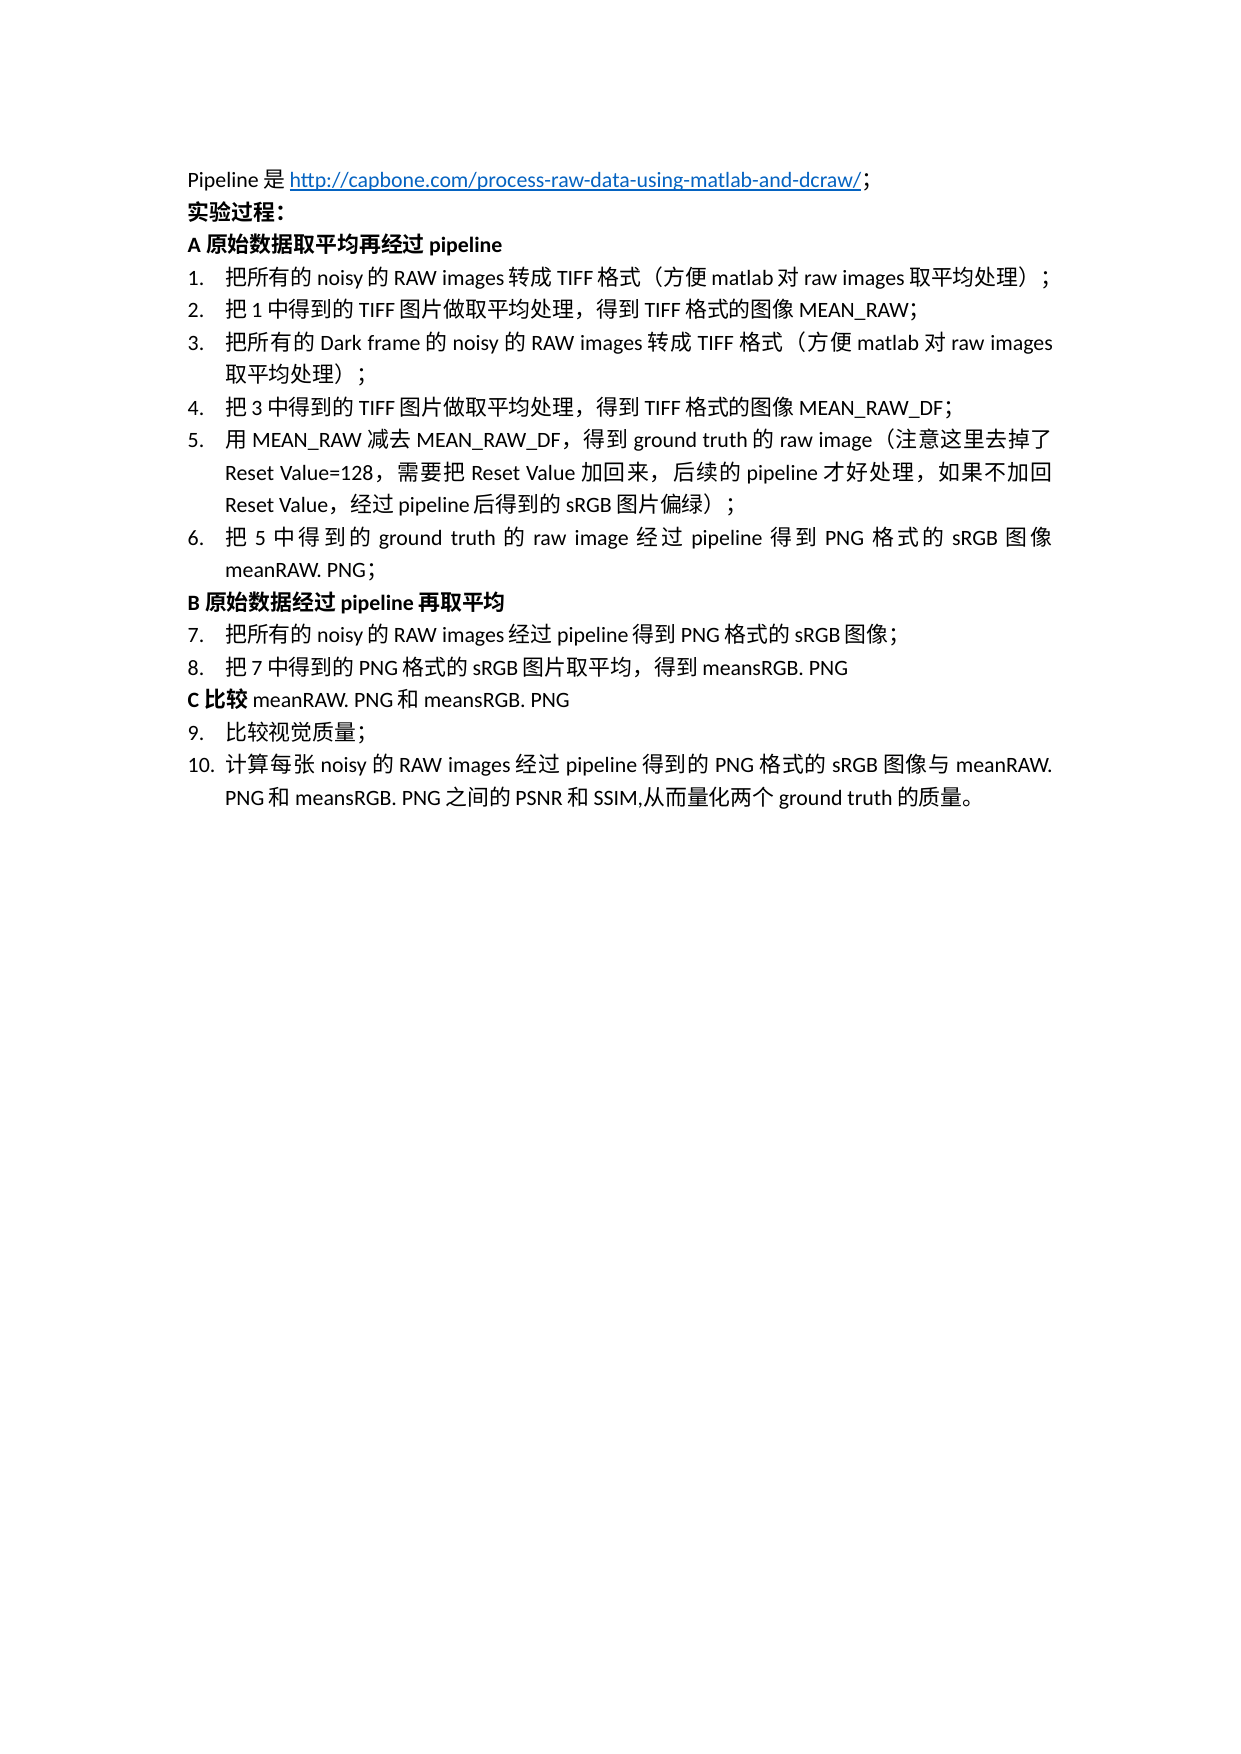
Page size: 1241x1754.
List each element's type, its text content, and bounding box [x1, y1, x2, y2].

list 比较视觉质量； [187, 714, 1053, 747]
list 把所有的noisy的RAW images转成TIFF格式（方便matlab对raw images取平均处理）； [187, 259, 1053, 292]
list 把所有的noisy的RAW images经过pipeline得到PNG格式的sRGB图像； [187, 617, 1053, 649]
text C 比较meanRAW. PNG和meansRGB. PNG [187, 682, 1053, 714]
list 用MEAN_RAW减去MEAN_RAW_DF，得到ground truth的raw image（注意这里去掉了Reset Value=128，需要把Reset Value加回来，后续的pipeline才好处理，如果不加回Reset Value，经过pipeline后得到的sRGB图片偏绿）； [187, 422, 1053, 519]
list 把所有的Dark frame的noisy的RAW images转成TIFF格式（方便matlab对raw images取平均处理）； [187, 324, 1053, 389]
text A 原始数据取平均再经过pipeline [187, 227, 1053, 259]
text 实验过程： [187, 194, 1053, 227]
list 把5中得到的ground truth的raw image经过pipeline得到PNG格式的sRGB图像meanRAW. PNG； [187, 519, 1053, 584]
list 把7中得到的PNG格式的sRGB图片取平均，得到meansRGB. PNG [187, 649, 1053, 682]
text Pipeline是http://capbone.com/process-raw-data-using-matlab-and-dcraw/； [187, 162, 1053, 194]
list 计算每张noisy的RAW images经过pipeline得到的PNG格式的sRGB图像与meanRAW. PNG和meansRGB. PNG之间的PSNR和SSIM,从而量化两个ground truth的质量。 [187, 747, 1053, 812]
list 把1中得到的TIFF图片做取平均处理，得到TIFF格式的图像MEAN_RAW； [187, 292, 1053, 324]
list 把3中得到的TIFF图片做取平均处理，得到TIFF格式的图像MEAN_RAW_DF； [187, 389, 1053, 422]
text B 原始数据经过pipeline再取平均 [187, 584, 1053, 617]
